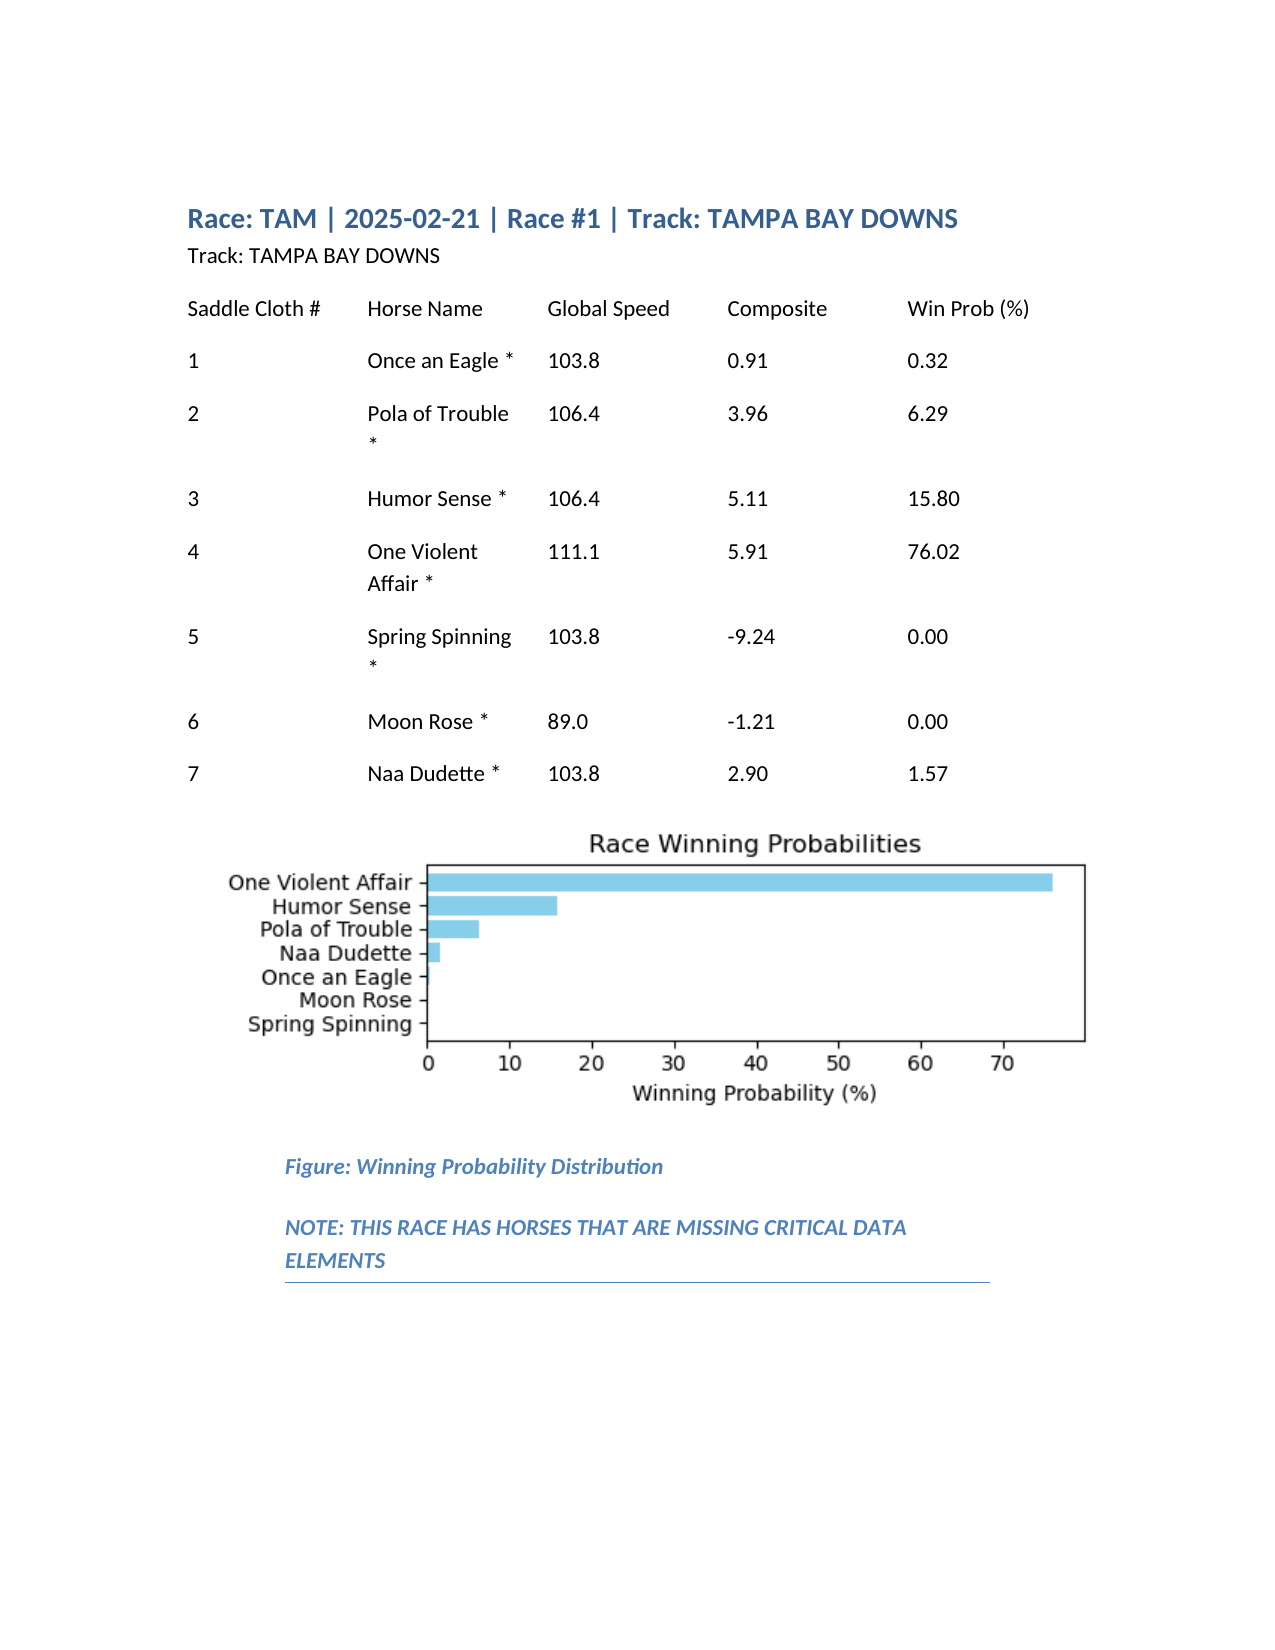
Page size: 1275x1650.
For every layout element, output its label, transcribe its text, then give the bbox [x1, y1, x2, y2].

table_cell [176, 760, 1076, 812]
subtitle Race: TAM | 2025-02-21 | Race #1 | Track: TAMPA BAY DOWNS [187, 200, 1087, 236]
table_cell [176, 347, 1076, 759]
text Track: TAMPA BAY DOWNS [187, 241, 1087, 269]
picture [206, 812, 1107, 1128]
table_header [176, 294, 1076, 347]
text Figure: Winning Probability Distribution [285, 1152, 990, 1180]
text NOTE: THIS RACE HAS HORSES THAT ARE MISSING CRITICAL DATA ELEMENTS [285, 1213, 990, 1282]
